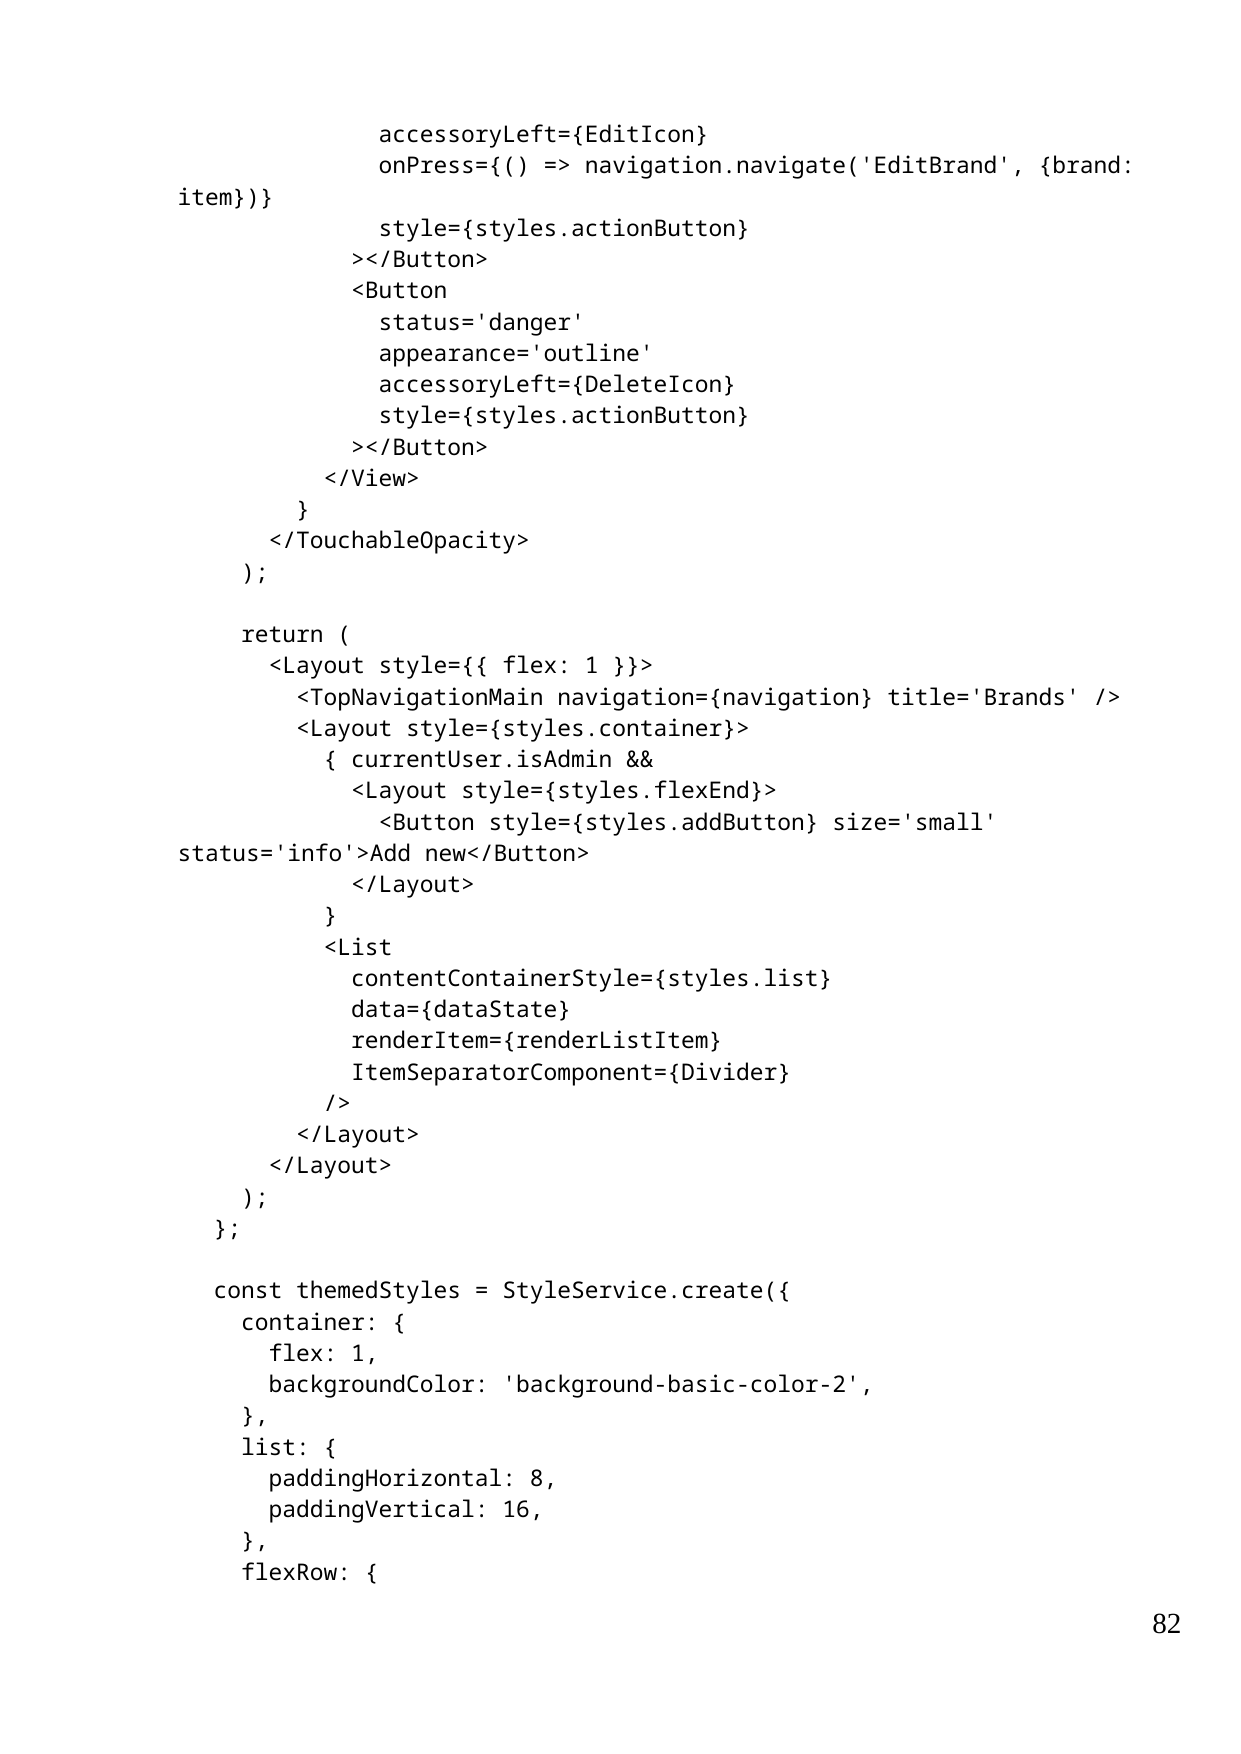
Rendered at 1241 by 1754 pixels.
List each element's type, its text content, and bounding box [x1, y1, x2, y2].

text onPress={() => navigation.navigate('EditBrand', {brand: item})} [177, 149, 1181, 212]
text contentContainerStyle={styles.list} [177, 962, 1181, 993]
text return ( [177, 618, 1181, 649]
text list: { [177, 1431, 1181, 1462]
text }, [177, 1399, 1181, 1431]
text { currentUser.isAdmin && [177, 743, 1181, 774]
text container: { [177, 1306, 1181, 1337]
text paddingVertical: 16, [177, 1493, 1181, 1524]
text <Button [177, 274, 1181, 306]
text renderItem={renderListItem} [177, 1024, 1181, 1056]
text paddingHorizontal: 8, [177, 1462, 1181, 1493]
text const themedStyles = StyleService.create({ [177, 1274, 1181, 1306]
text backgroundColor: 'background-basic-color-2', [177, 1368, 1181, 1399]
text <Layout style={styles.flexEnd}> [177, 774, 1181, 806]
text ); [177, 1181, 1181, 1212]
text }; [177, 1212, 1181, 1243]
text flexRow: { [177, 1556, 1181, 1587]
text flex: 1, [177, 1337, 1181, 1368]
text </Layout> [177, 1118, 1181, 1149]
text style={styles.actionButton} [177, 212, 1181, 243]
text } [177, 899, 1181, 931]
text <Button style={styles.addButton} size='small' status='info'>Add new</Button> [177, 806, 1181, 868]
text style={styles.actionButton} [177, 399, 1181, 431]
text /> [177, 1087, 1181, 1118]
text data={dataState} [177, 993, 1181, 1024]
text ItemSeparatorComponent={Divider} [177, 1056, 1181, 1087]
text appearance='outline' [177, 337, 1181, 368]
text <TopNavigationMain navigation={navigation} title='Brands' /> [177, 681, 1181, 712]
text <List [177, 931, 1181, 962]
text </Layout> [177, 868, 1181, 899]
text accessoryLeft={EditIcon} [177, 118, 1181, 149]
text ></Button> [177, 431, 1181, 462]
text </Layout> [177, 1149, 1181, 1181]
text } [177, 493, 1181, 524]
text }, [177, 1524, 1181, 1556]
text <Layout style={styles.container}> [177, 712, 1181, 743]
text </View> [177, 462, 1181, 493]
text accessoryLeft={DeleteIcon} [177, 368, 1181, 399]
text </TouchableOpacity> [177, 524, 1181, 556]
text status='danger' [177, 306, 1181, 337]
text <Layout style={{ flex: 1 }}> [177, 649, 1181, 681]
text ></Button> [177, 243, 1181, 274]
text ); [177, 556, 1181, 587]
